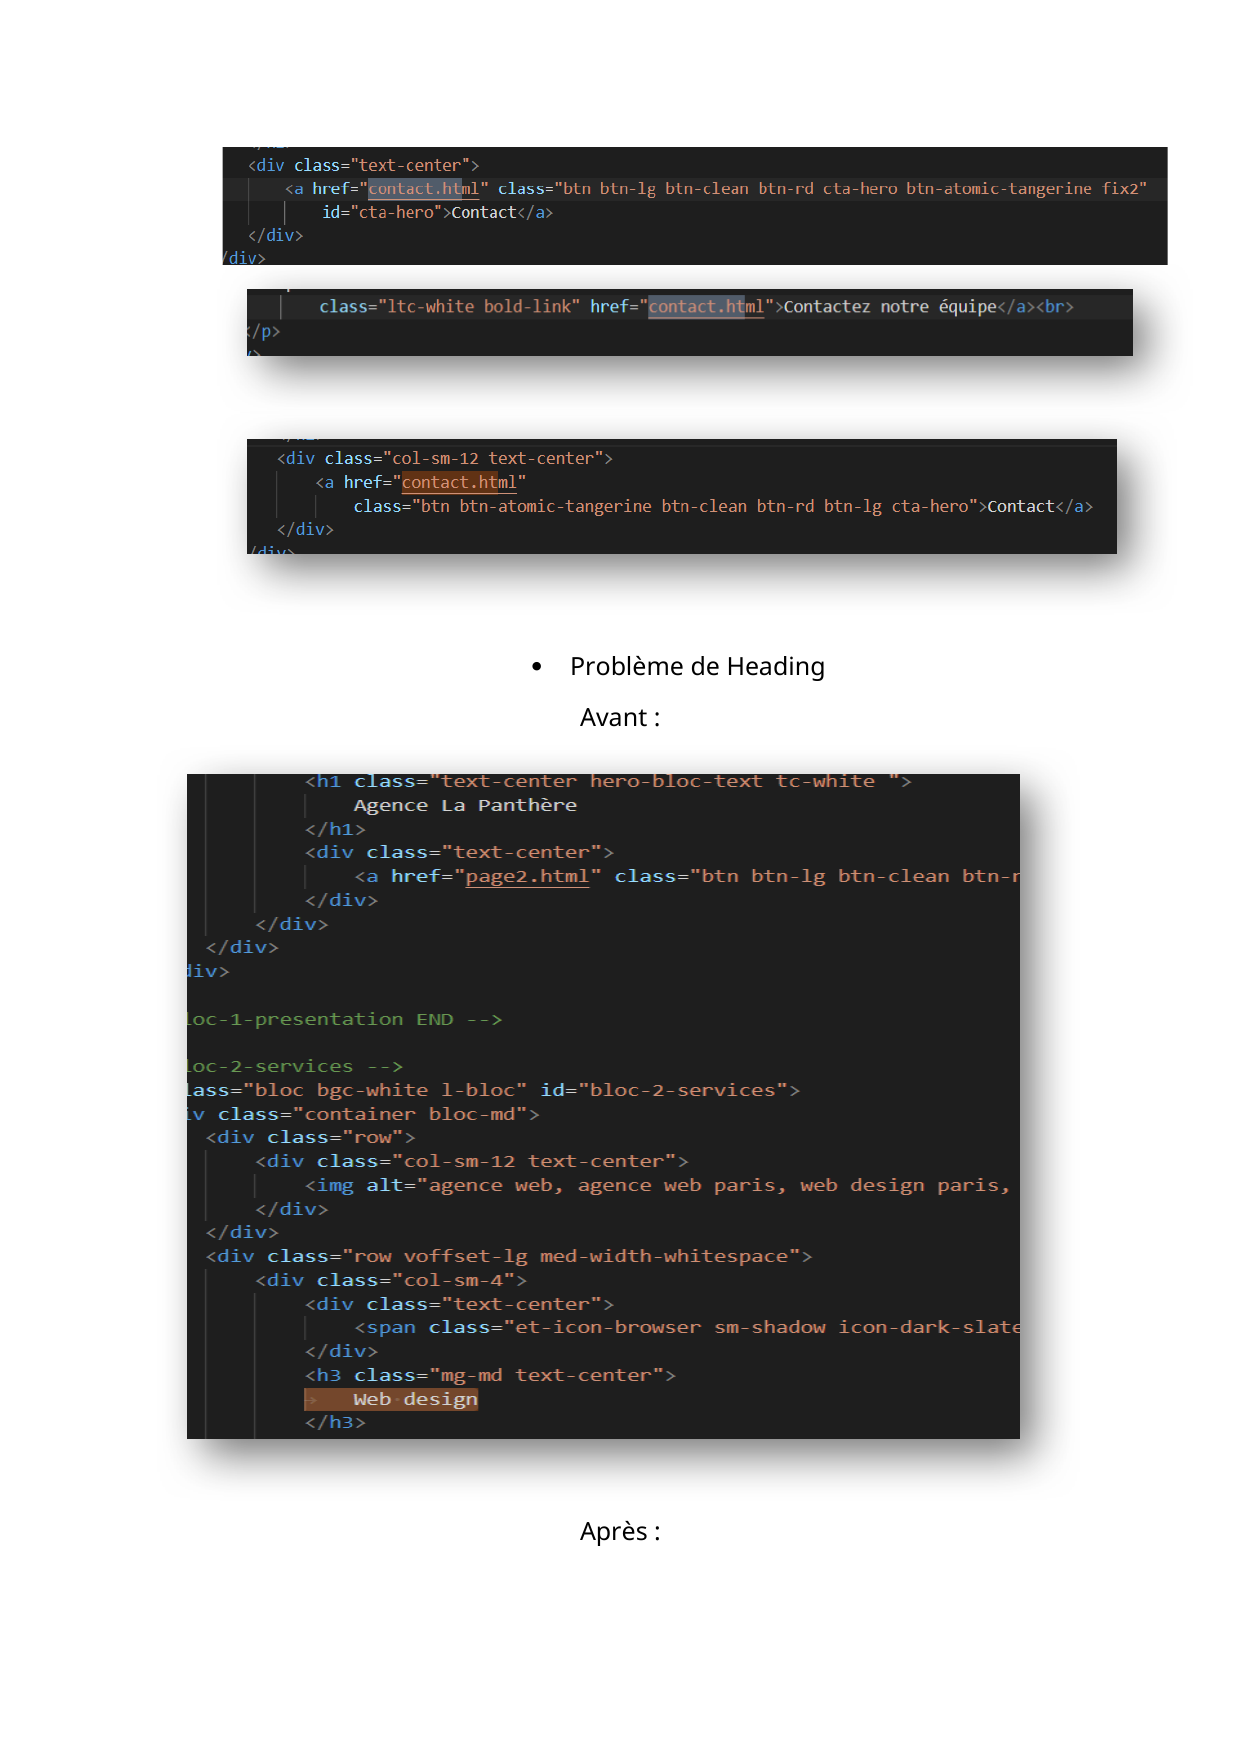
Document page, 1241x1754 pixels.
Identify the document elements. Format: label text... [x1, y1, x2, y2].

picture [247, 439, 1117, 554]
text Avant : [148, 699, 1093, 733]
text Après : [148, 1514, 1093, 1548]
picture [187, 774, 1020, 1439]
picture [247, 289, 1133, 356]
picture [222, 147, 1168, 265]
list Problème de Heading [266, 648, 1093, 683]
